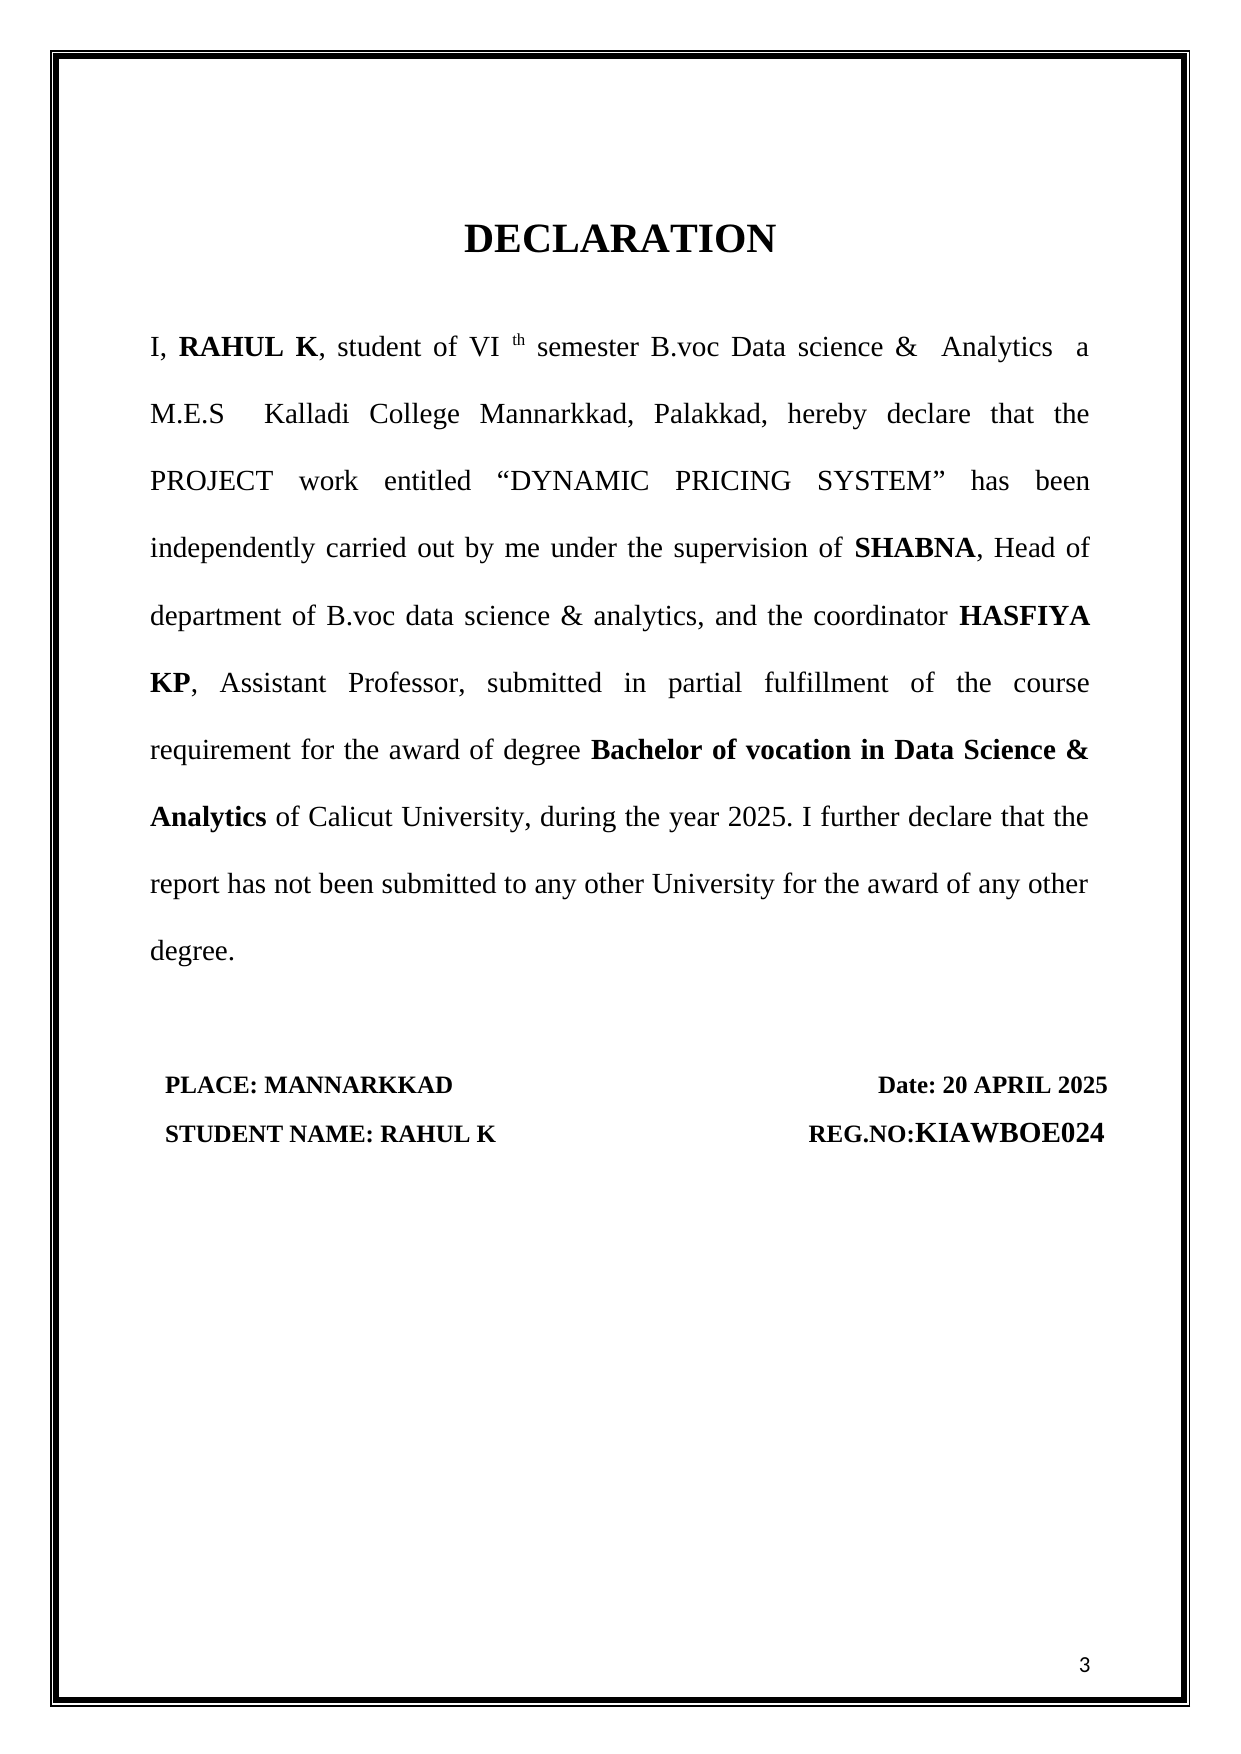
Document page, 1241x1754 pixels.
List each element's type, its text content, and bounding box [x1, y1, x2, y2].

text I, RAHUL K, student of VI th semester B.voc Data science & Analytics a M.E.S Kalladi College Mannarkkad, Palakkad, hereby declare that the PROJECT work entitled “DYNAMIC PRICING SYSTEM” has been independently carried out by me under the supervision of SHABNA, Head of department of B.voc data science & analytics, and the coordinator HASFIYA KP, Assistant Professor, submitted in partial fulfillment of the course requirement for the award of degree Bachelor of vocation in Data Science & Analytics of Calicut University, during the year 2025. I further declare that the report has not been submitted to any other University for the award of any other degree. [150, 329, 1090, 967]
text DECLARATION [150, 213, 1090, 261]
